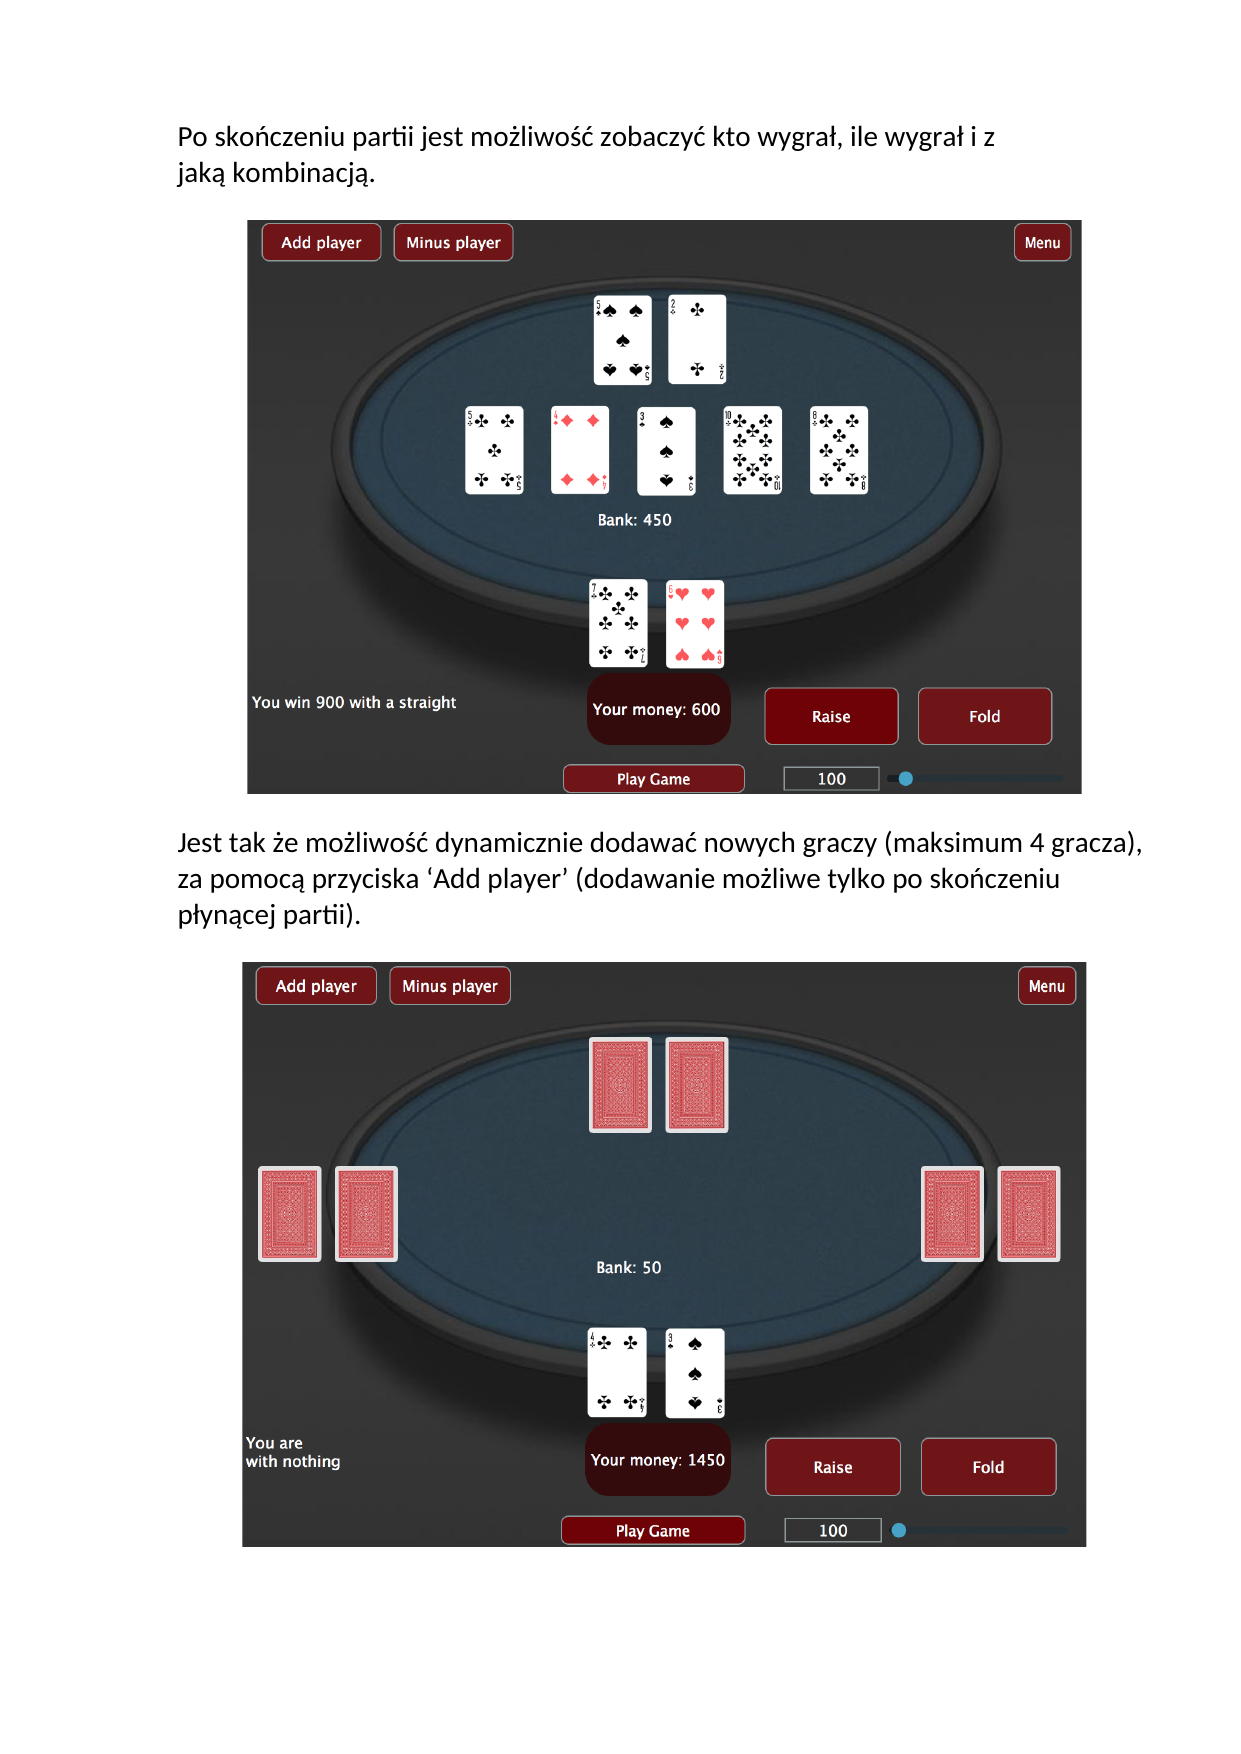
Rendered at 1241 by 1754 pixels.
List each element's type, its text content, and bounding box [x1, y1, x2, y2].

picture [247, 220, 1082, 794]
text za pomocą przyciska ‘Add player’ (dodawanie możliwe tylko po skończeniu płynącej partii). [177, 860, 1152, 931]
text Jest tak że możliwość dynamicznie dodawać nowych graczy (maksimum 4 gracza), [177, 824, 1152, 860]
picture [242, 962, 1087, 1547]
text Po skończeniu partii jest możliwość zobaczyć kto wygrał, ile wygrał i z jaką kombinacją. [177, 118, 1152, 189]
